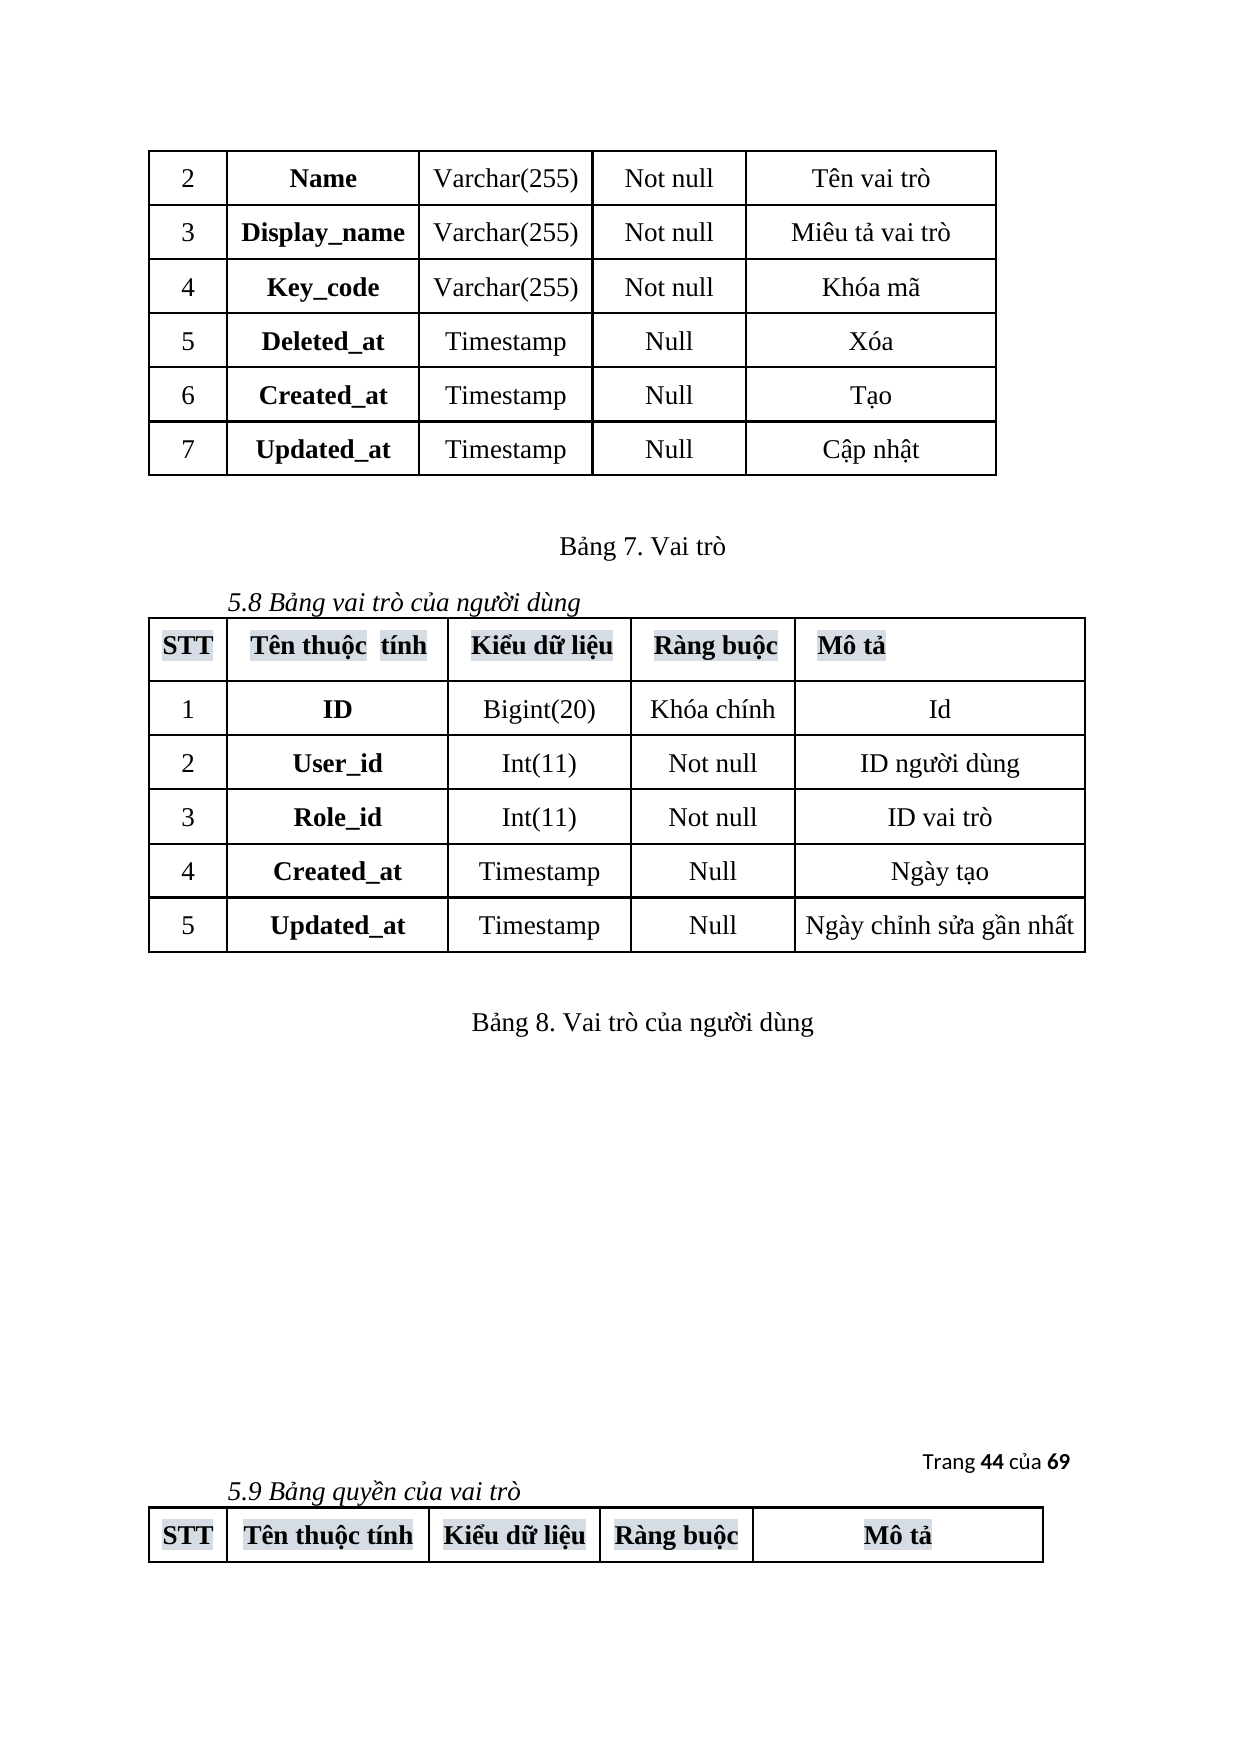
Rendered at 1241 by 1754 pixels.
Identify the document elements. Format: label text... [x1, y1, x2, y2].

table_cell Miêu tả vai trò [747, 206, 995, 258]
table_cell Name [228, 152, 418, 204]
table_header Mô tả [754, 1509, 1042, 1561]
table_cell Varchar(255) [420, 206, 591, 258]
table_cell 5 [150, 314, 226, 366]
table_cell Varchar(255) [420, 260, 591, 312]
table_cell Null [594, 314, 745, 366]
table_cell Timestamp [420, 314, 591, 366]
table_header Mô tả [796, 619, 1084, 680]
table_cell 2 [150, 152, 226, 204]
table_cell Not null [632, 736, 794, 788]
table_cell 7 [150, 423, 226, 474]
text 5.8 Bảng vai trò của người dùng [228, 586, 1090, 617]
table_cell Null [632, 845, 794, 896]
table_cell 4 [150, 845, 226, 896]
table_cell Varchar(255) [420, 152, 591, 204]
table_cell ID vai trò [796, 790, 1084, 842]
table_cell Cập nhật [747, 423, 995, 474]
table_cell Ngày tạo [796, 845, 1084, 896]
table_header Kiểu dữ liệu [430, 1509, 599, 1561]
table_cell Created_at [228, 845, 447, 896]
table_cell Not null [594, 260, 745, 312]
text Trang 44 của 69 [150, 1447, 1075, 1475]
table_cell Int(11) [449, 736, 630, 788]
text 5.9 Bảng quyền của vai trò [228, 1475, 1090, 1506]
table_cell Role_id [228, 790, 447, 842]
table_cell Updated_at [228, 423, 418, 474]
table_cell Not null [594, 152, 745, 204]
table_header Tên thuộc tính [228, 619, 447, 680]
table_cell Timestamp [449, 899, 630, 951]
table_cell Int(11) [449, 790, 630, 842]
table_cell Tên vai trò [747, 152, 995, 204]
table_cell ID [228, 682, 447, 734]
table_cell Timestamp [420, 368, 591, 420]
table_cell Null [594, 423, 745, 474]
table_header Ràng buộc [601, 1509, 752, 1561]
table_cell User_id [228, 736, 447, 788]
table_cell ID người dùng [796, 736, 1084, 788]
table_cell Timestamp [420, 423, 591, 474]
table_cell Key_code [228, 260, 418, 312]
table_header Ràng buộc [632, 619, 794, 680]
table_cell Timestamp [449, 845, 630, 896]
table_cell 3 [150, 206, 226, 258]
table_header Tên thuộc tính [228, 1509, 428, 1561]
table_cell 3 [150, 790, 226, 842]
text Bảng 8. Vai trò của người dùng [471, 1006, 1090, 1037]
table_cell Null [594, 368, 745, 420]
table_header STT [150, 1509, 226, 1561]
table_cell Null [632, 899, 794, 951]
table_cell Not null [632, 790, 794, 842]
text Bảng 7. Vai trò [559, 530, 1090, 561]
table_cell 2 [150, 736, 226, 788]
table_cell Display_name [228, 206, 418, 258]
table_cell Created_at [228, 368, 418, 420]
table_cell Not null [594, 206, 745, 258]
table_cell Id [796, 682, 1084, 734]
table_cell 6 [150, 368, 226, 420]
table_cell 1 [150, 682, 226, 734]
table_cell Tạo [747, 368, 995, 420]
table_cell Updated_at [228, 899, 447, 951]
table_cell Ngày chỉnh sửa gần nhất [796, 899, 1084, 951]
table_cell Deleted_at [228, 314, 418, 366]
table_cell Khóa mã [747, 260, 995, 312]
table_cell Khóa chính [632, 682, 794, 734]
table_cell Xóa [747, 314, 995, 366]
table_cell Bigint(20) [449, 682, 630, 734]
table_cell 5 [150, 899, 226, 951]
table_cell 4 [150, 260, 226, 312]
table_header Kiểu dữ liệu [449, 619, 630, 680]
table_header STT [150, 619, 226, 680]
